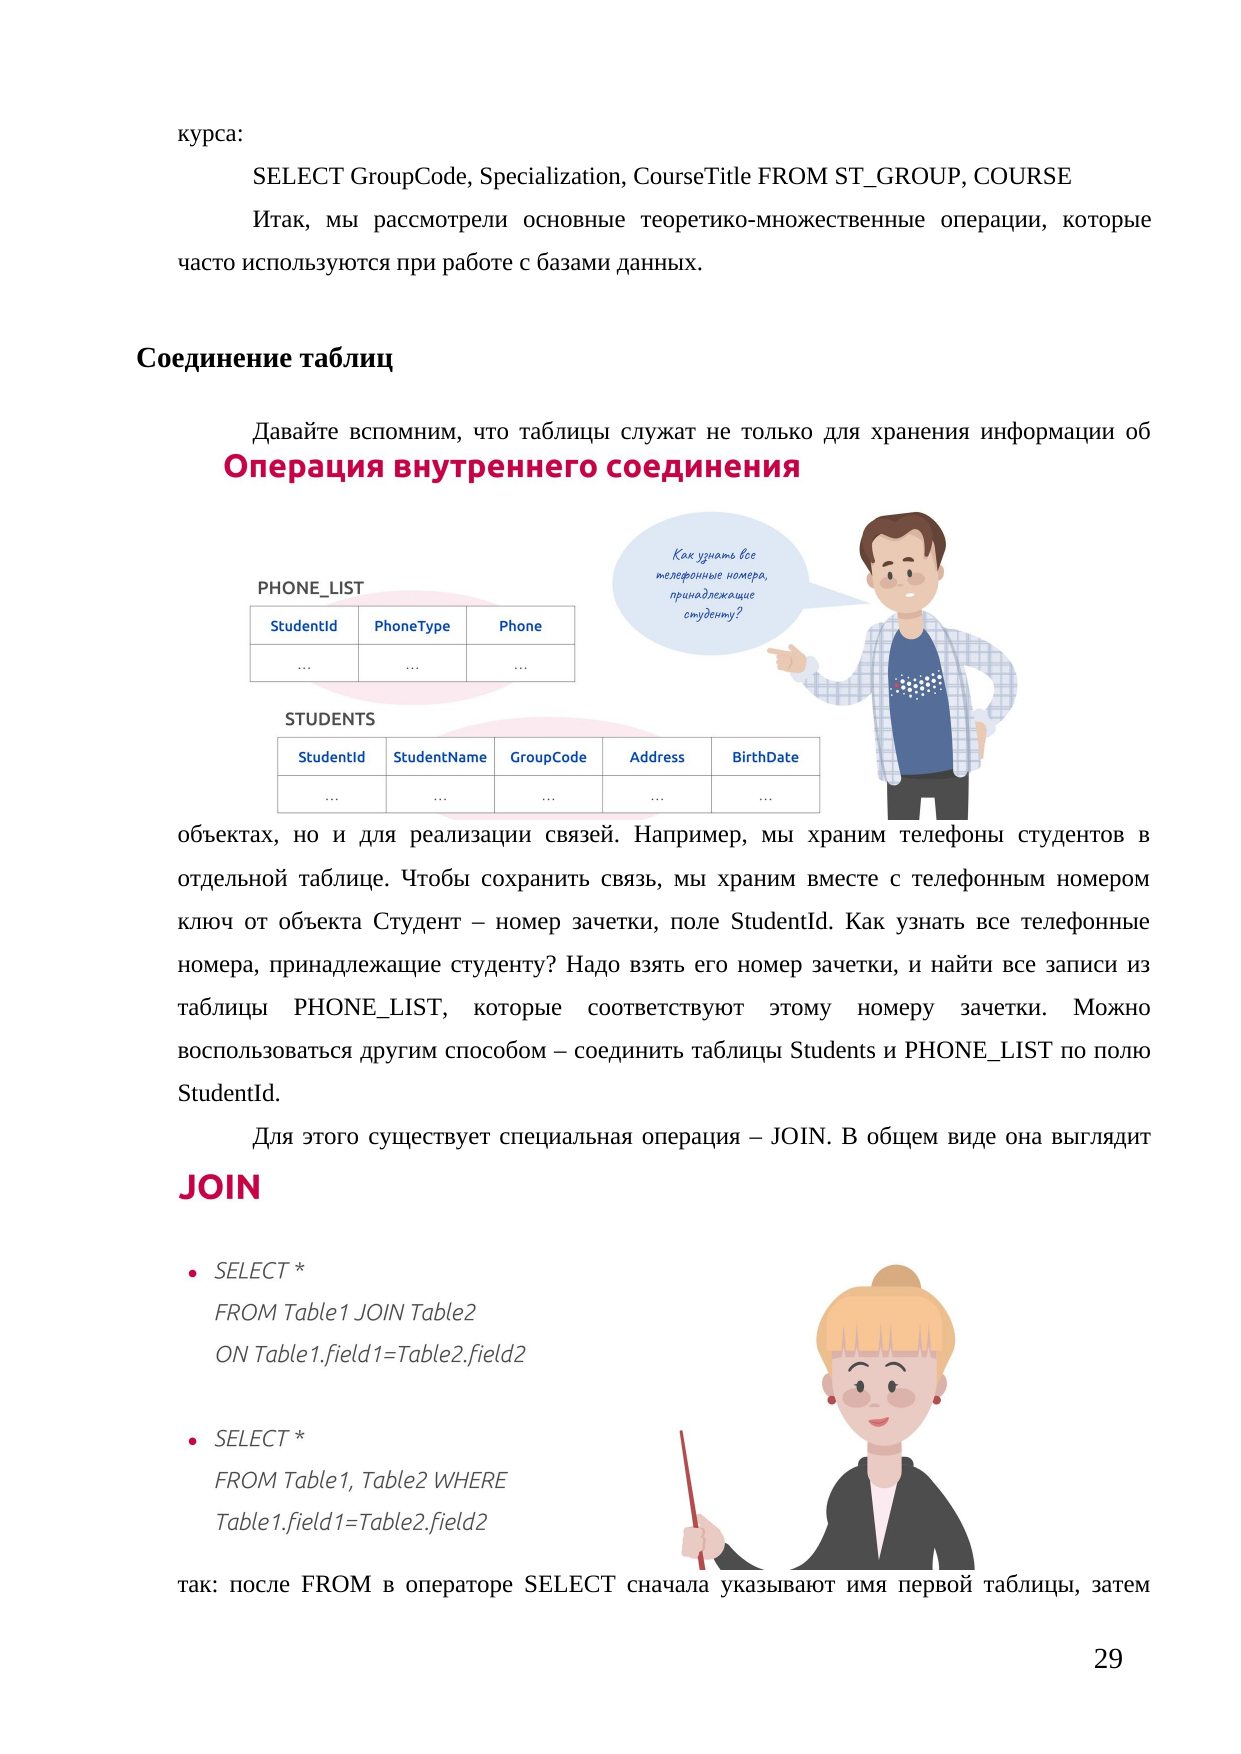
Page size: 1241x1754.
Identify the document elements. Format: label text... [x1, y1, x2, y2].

text SELECT GroupCode, Specialization, CourseTitle FROM ST_GROUP, COURSE [177, 161, 1152, 190]
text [177, 118, 1152, 147]
subtitle Соединение таблиц [136, 340, 1152, 373]
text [177, 1121, 1152, 1598]
text Итак, мы рассмотрели основные теоретико-множественные операции, которые часто используются при работе с базами данных. [177, 204, 1152, 276]
picture [177, 1169, 977, 1570]
picture [218, 453, 1019, 820]
